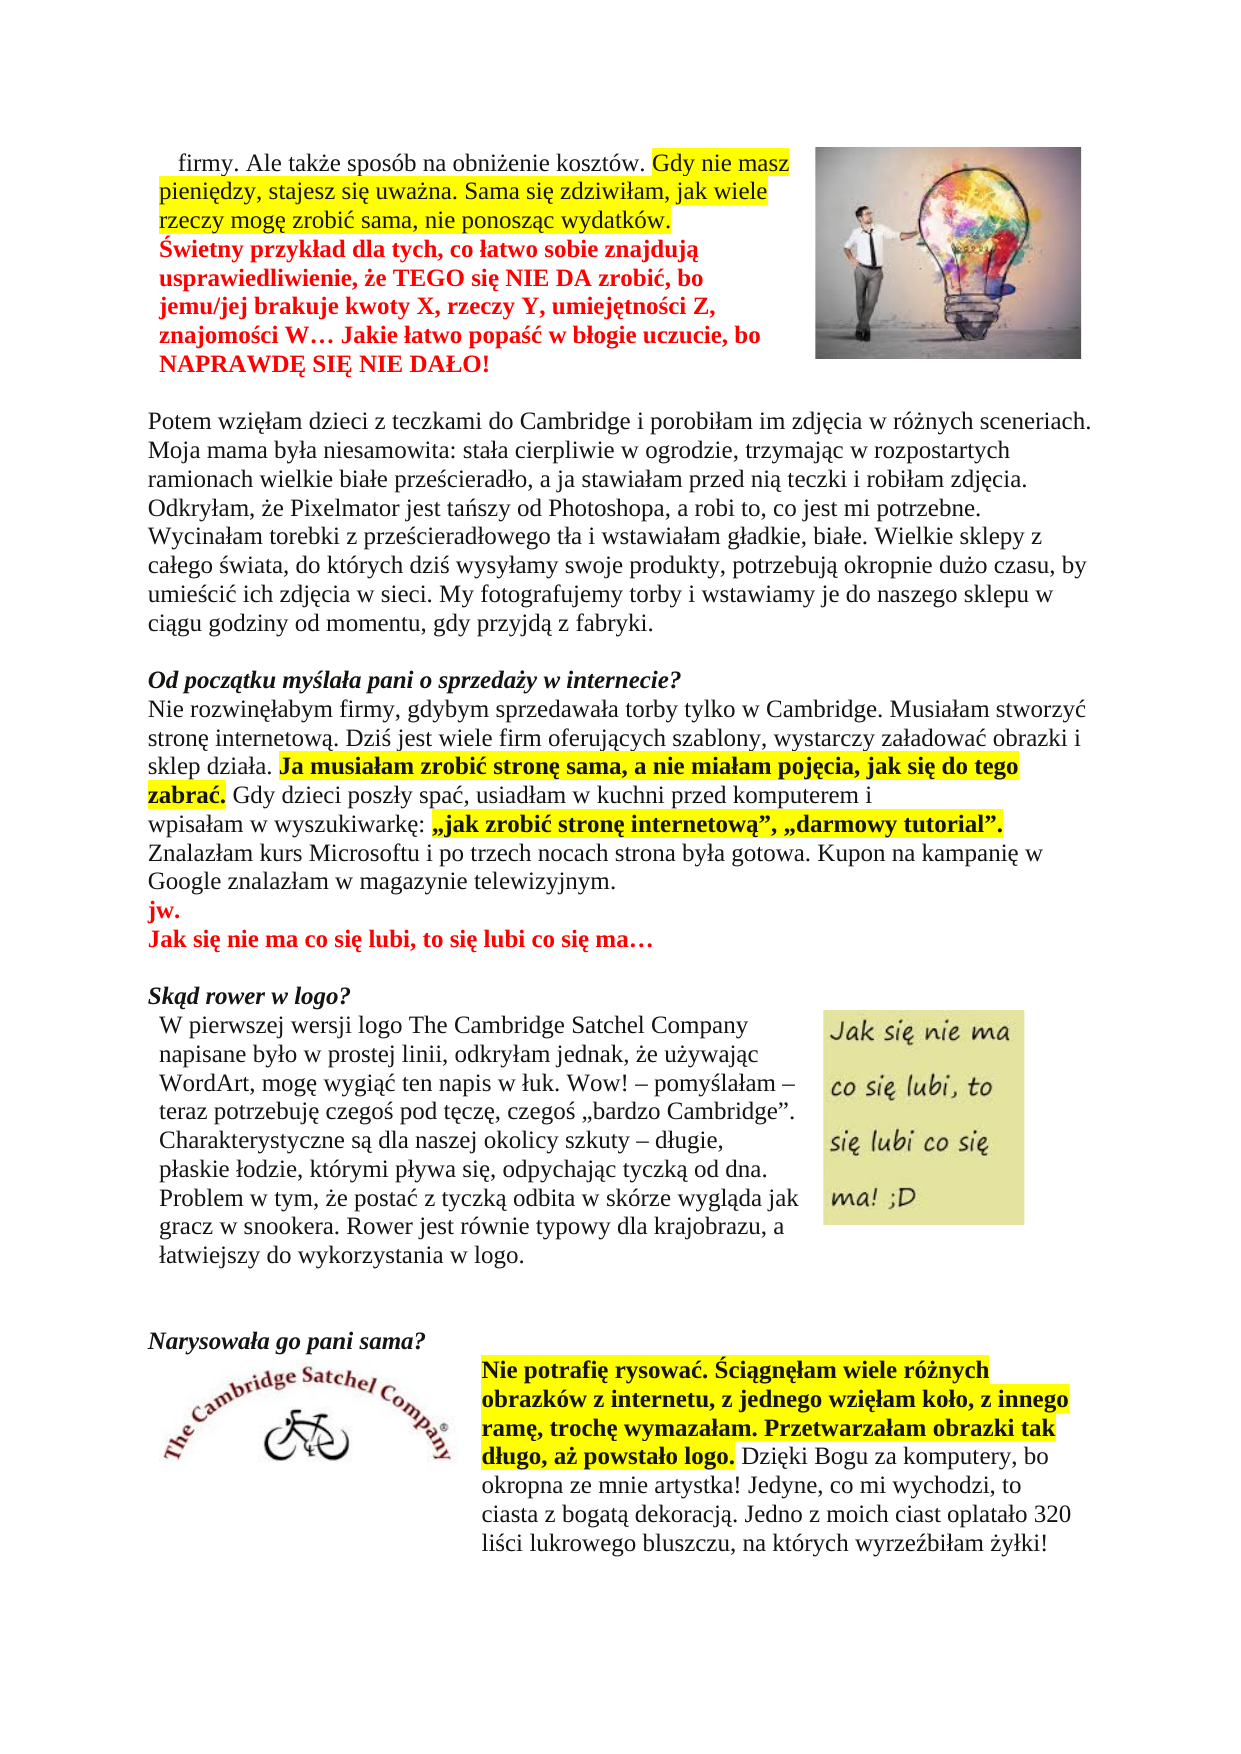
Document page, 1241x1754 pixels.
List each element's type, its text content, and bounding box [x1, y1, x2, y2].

table_header firmy. Ale także sposób na obniżenie kosztów. Gdy nie masz pieniędzy, stajesz się uważna. Sama się zdziwiłam, jak wiele rzeczy mogę zrobić sama, nie ponosząc wydatków. Świetny przykład dla tych, co łatwo sobie znajdują usprawiedliwienie, że TEGO się NIE DA zrobić, bo jemu/jej brakuje kwoty X, rzeczy Y, umiejętności Z, znajomości W… Jakie łatwo popaść w błogie uczucie, bo NAPRAWDĘ SIĘ NIE DAŁO! [148, 148, 804, 406]
table_header [804, 148, 1093, 406]
table_header W pierwszej wersji logo The Cambridge Satchel Company napisane było w prostej linii, odkryłam jednak, że używając WordArt, mogę wygiąć ten napis w łuk. Wow! – pomyślałam – teraz potrzebuję czegoś pod tęczę, czegoś „bardzo Cambridge”. Charakterystyczne są dla naszej okolicy szkuty – długie, płaskie łodzie, którymi pływa się, odpychając tyczką od dna. Problem w tym, że postać z tyczką odbita w skórze wygląda jak gracz w snookera. Rower jest równie typowy dla krajobrazu, a łatwiejszy do wykorzystania w logo. [148, 1010, 812, 1298]
picture [823, 1010, 1025, 1225]
text Narysowała go pani sama? [148, 1326, 1093, 1355]
text Potem wzięłam dzieci z teczkami do Cambridge i porobiłam im zdjęcia w różnych sceneriach. Moja mama była niesamowita: stała cierpliwie w ogrodzie, trzymając w rozpostartych ramionach wielkie białe prześcieradło, a ja stawiałam przed nią teczki i robiłam zdjęcia. Odkryłam, że Pixelmator jest tańszy od Photoshopa, a robi to, co jest mi potrzebne. Wycinałam torebki z prześcieradłowego tła i wstawiałam gładkie, białe. Wielkie sklepy z całego świata, do których dziś wysyłamy swoje produkty, potrzebują okropnie dużo czasu, by umieścić ich zdjęcia w sieci. My fotografujemy torby i wstawiamy je do naszego sklepu w ciągu godziny od momentu, gdy przyjdą z fabryki. [148, 406, 1093, 636]
text Nie rozwinęłabym firmy, gdybym sprzedawała torby tylko w Cambridge. Musiałam stworzyć stronę internetową. Dziś jest wiele firm oferujących szablony, wystarczy załadować obrazki i sklep działa. Ja musiałam zrobić stronę sama, a nie miałam pojęcia, jak się do tego zabrać. Gdy dzieci poszły spać, usiadłam w kuchni przed komputerem i wpisałam w wyszukiwarkę: „jak zrobić stronę internetową”, „darmowy tutorial”. Znalazłam kurs Microsoftu i po trzech nocach strona była gotowa. Kupon na kampanię w Google znalazłam w magazynie telewizyjnym. [148, 694, 1093, 895]
text Skąd rower w logo? [148, 981, 1093, 1010]
text jw. Jak się nie ma co się lubi, to się lubi co się ma… [148, 895, 1093, 953]
picture [158, 1355, 459, 1478]
table_header [812, 1010, 1092, 1298]
text Od początku myślała pani o sprzedaży w internecie? [148, 665, 1093, 694]
table_header Nie potrafię rysować. Ściągnęłam wiele różnych obrazków z internetu, z jednego wzięłam koło, z innego ramę, trochę wymazałam. Przetwarzałam obrazki tak długo, aż powstało logo. Dzięki Bogu za komputery, bo okropna ze mnie artystka! Jedyne, co mi wychodzi, to ciasta z bogatą dekoracją. Jedno z moich ciast oplatało 320 liści lukrowego bluszczu, na których wyrzeźbiłam żyłki! [470, 1355, 1093, 1585]
table_header [148, 1355, 470, 1585]
picture [815, 147, 1082, 359]
